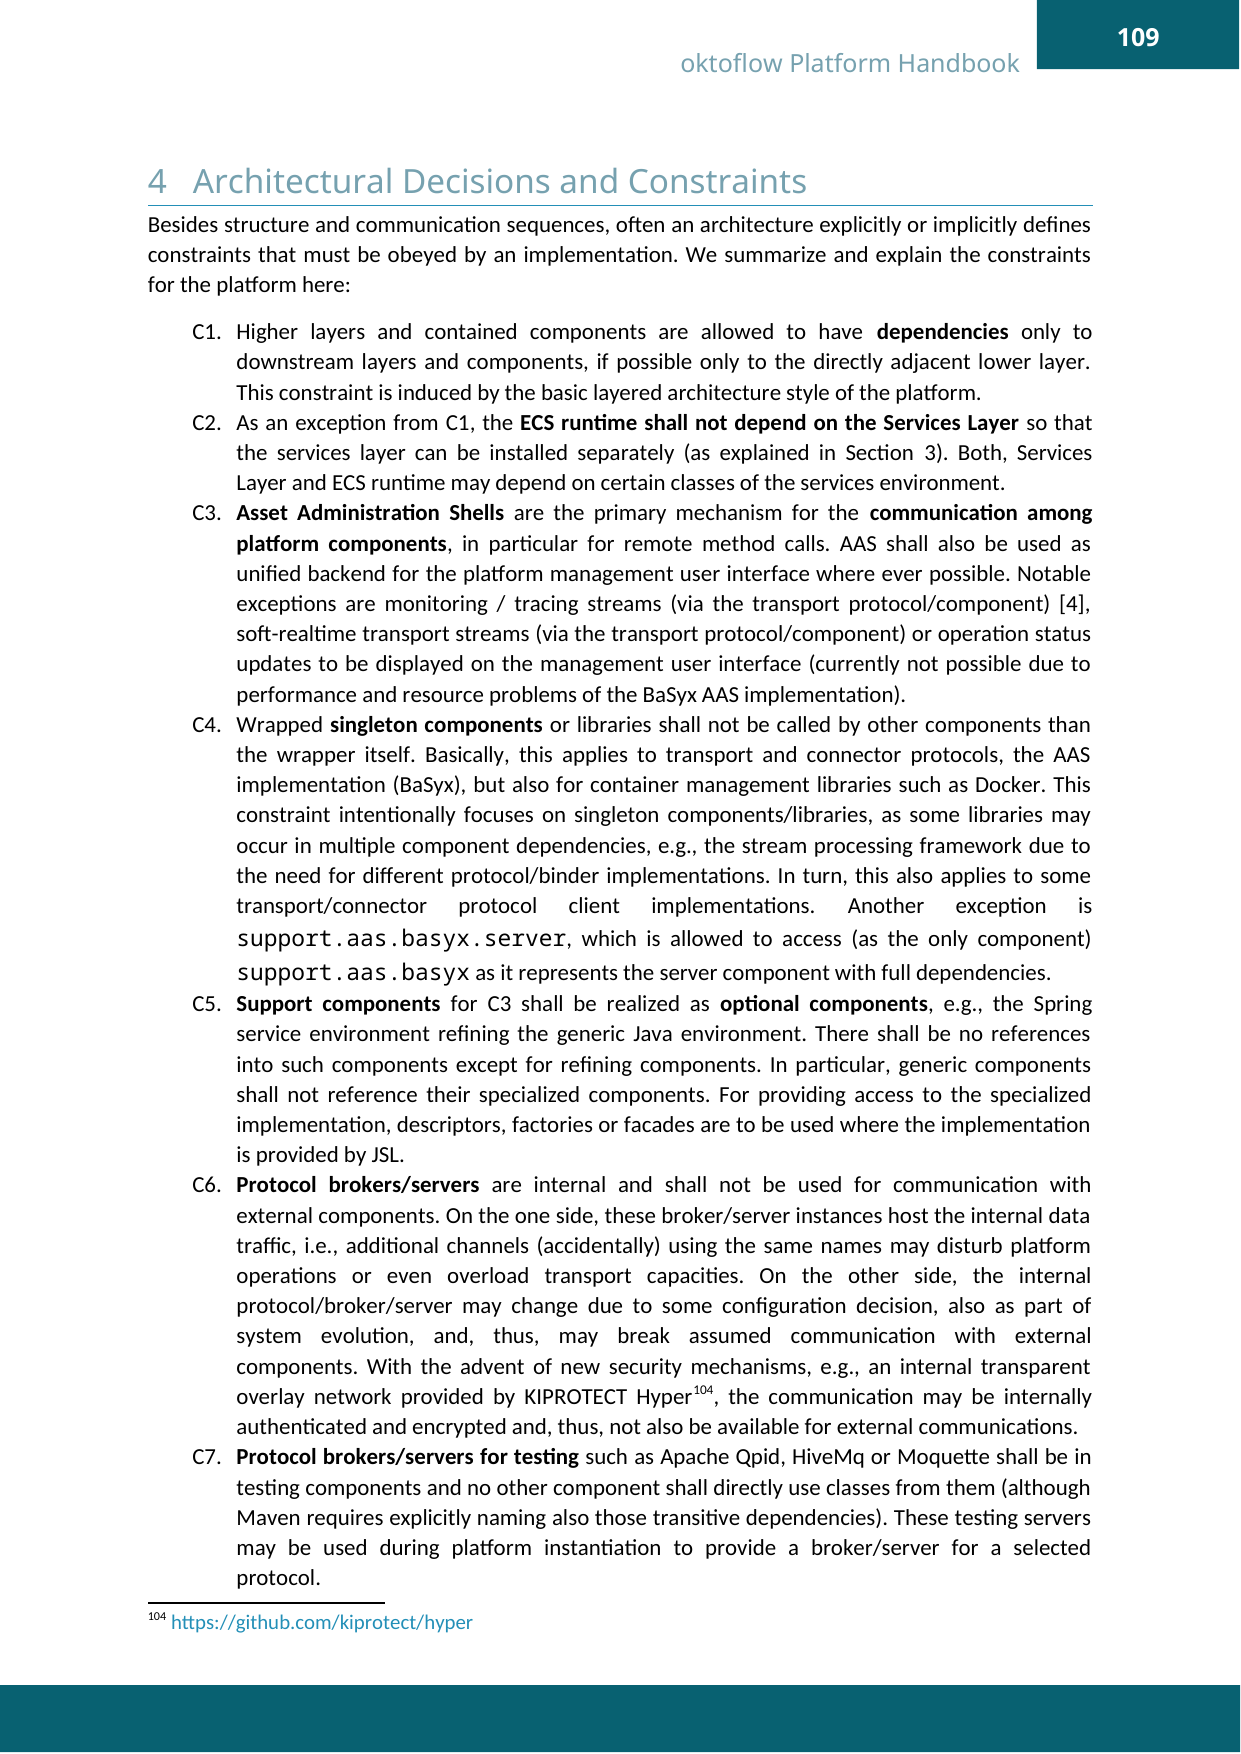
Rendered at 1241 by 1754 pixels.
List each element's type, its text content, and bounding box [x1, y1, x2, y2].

list As an exception from C1, the ECS runtime shall not depend on the Services Layer so that the services layer can be installed separately (as explained in Section 3). Both, Services Layer and ECS runtime may depend on certain classes of the services environment. [192, 408, 1093, 496]
list Wrapped singleton components or libraries shall not be called by other components than the wrapper itself. Basically, this applies to transport and connector protocols, the AAS implementation (BaSyx), but also for container management libraries such as Docker. This constraint intentionally focuses on singleton components/libraries, as some libraries may occur in multiple component dependencies, e.g., the stream processing framework due to the need for different protocol/binder implementations. In turn, this also applies to some transport/connector protocol client implementations. Another exception is support.aas.basyx.server, which is allowed to access (as the only component) support.aas.basyx as it represents the server component with full dependencies. [192, 710, 1093, 987]
list Support components for C3 shall be realized as optional components, e.g., the Spring service environment refining the generic Java environment. There shall be no references into such components except for refining components. In particular, generic components shall not reference their specialized components. For providing access to the specialized implementation, descriptors, factories or facades are to be used where the implementation is provided by JSL. [192, 989, 1093, 1168]
list Protocol brokers/servers for testing such as Apache Qpid, HiveMq or Moquette shall be in testing components and no other component shall directly use classes from them (although Maven requires explicitly naming also those transitive dependencies). These testing servers may be used during platform instantiation to provide a broker/server for a selected protocol. [192, 1442, 1093, 1591]
subtitle Architectural Decisions and Constraints [148, 158, 1093, 205]
list Protocol brokers/servers are internal and shall not be used for communication with external components. On the one side, these broker/server instances host the internal data traffic, i.e., additional channels (accidentally) using the same names may disturb platform operations or even overload transport capacities. On the other side, the internal protocol/broker/server may change due to some configuration decision, also as part of system evolution, and, thus, may break assumed communication with external components. With the advent of new security mechanisms, e.g., an internal transparent overlay network provided by KIPROTECT Hyper, the communication may be internally authenticated and encrypted and, thus, not also be available for external communications. [192, 1171, 1093, 1440]
text Besides structure and communication sequences, often an architecture explicitly or implicitly defines constraints that must be obeyed by an implementation. We summarize and explain the constraints for the platform here: [148, 210, 1093, 298]
list Asset Administration Shells are the primary mechanism for the communication among platform components, in particular for remote method calls. AAS shall also be used as unified backend for the platform management user interface where ever possible. Notable exceptions are monitoring / tracing streams (via the transport protocol/component) [4], soft-realtime transport streams (via the transport protocol/component) or operation status updates to be displayed on the management user interface (currently not possible due to performance and resource problems of the BaSyx AAS implementation). [192, 498, 1093, 708]
list Higher layers and contained components are allowed to have dependencies only to downstream layers and components, if possible only to the directly adjacent lower layer. This constraint is induced by the basic layered architecture style of the platform. [192, 317, 1093, 406]
